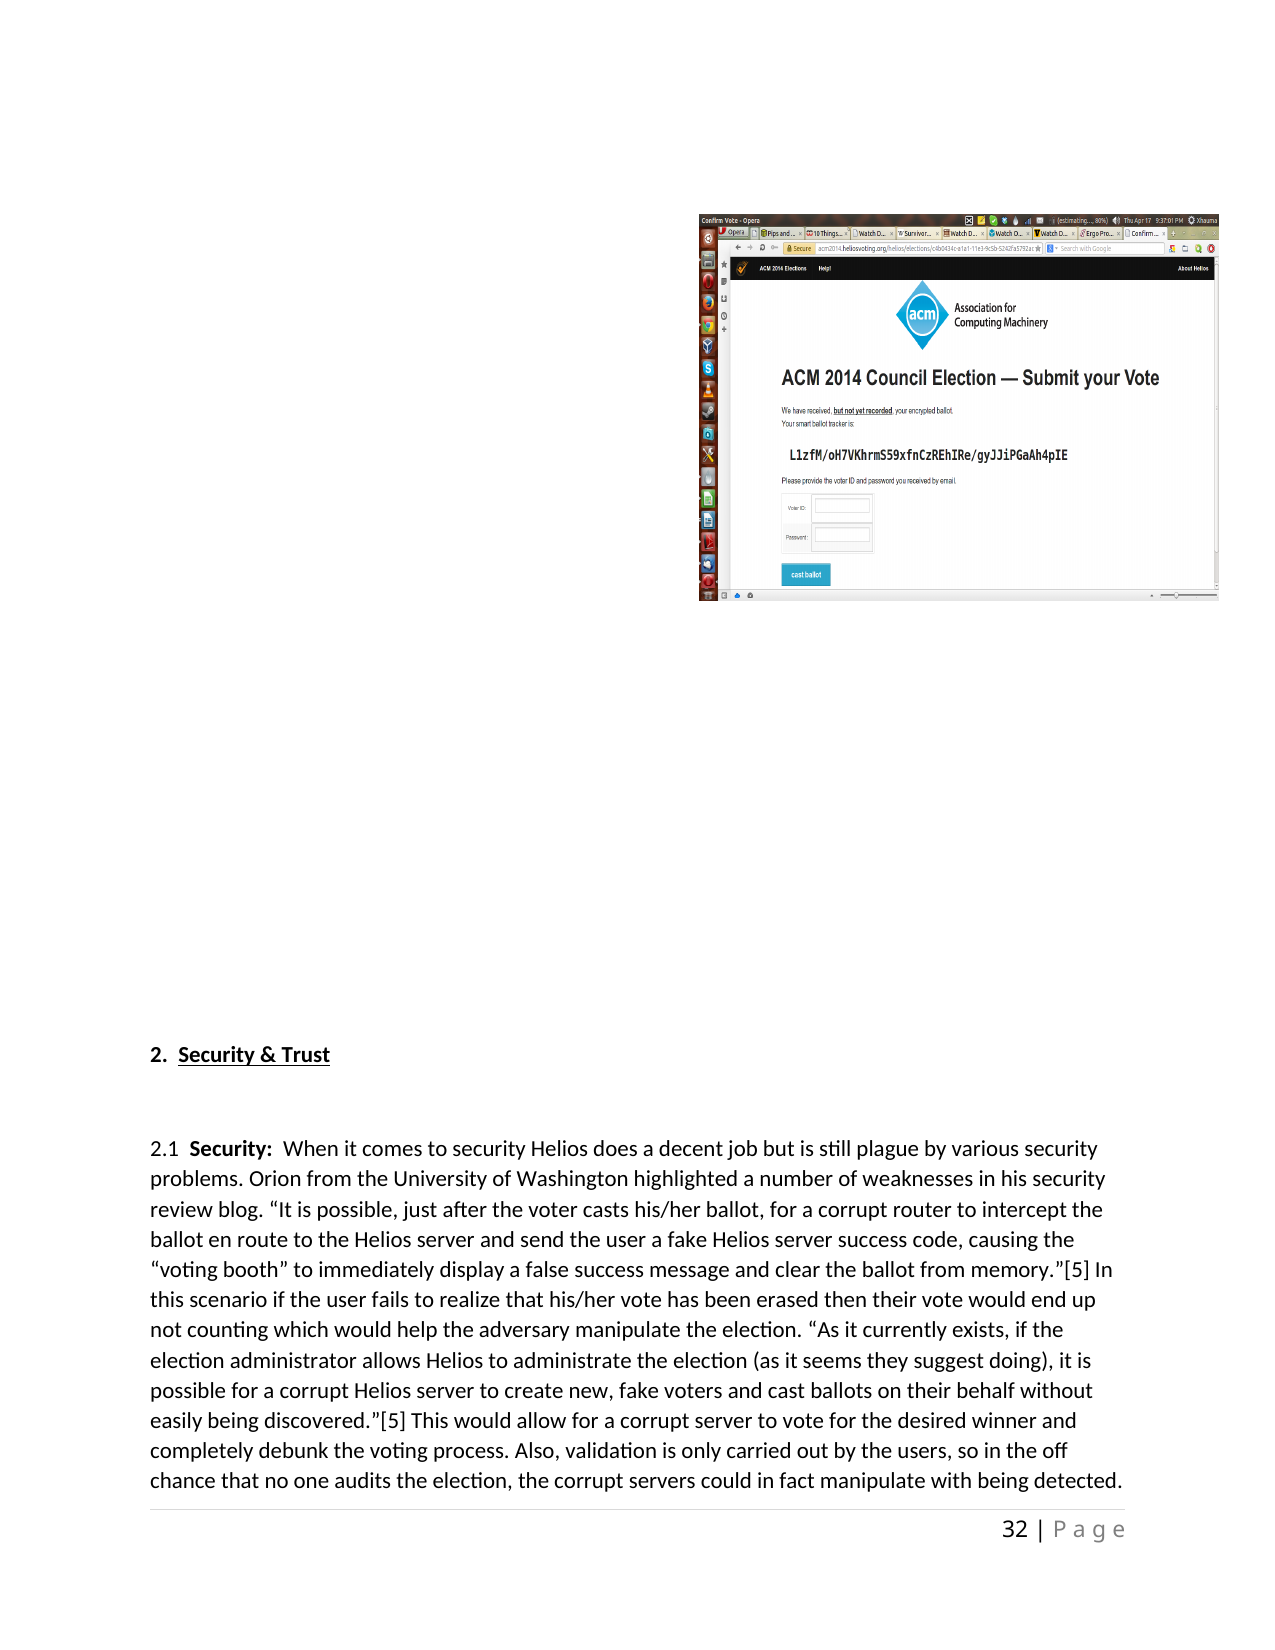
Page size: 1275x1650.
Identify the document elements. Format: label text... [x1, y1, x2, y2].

text 2. Security & Trust [150, 1041, 1125, 1069]
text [150, 1134, 1125, 1495]
picture [699, 214, 1219, 601]
